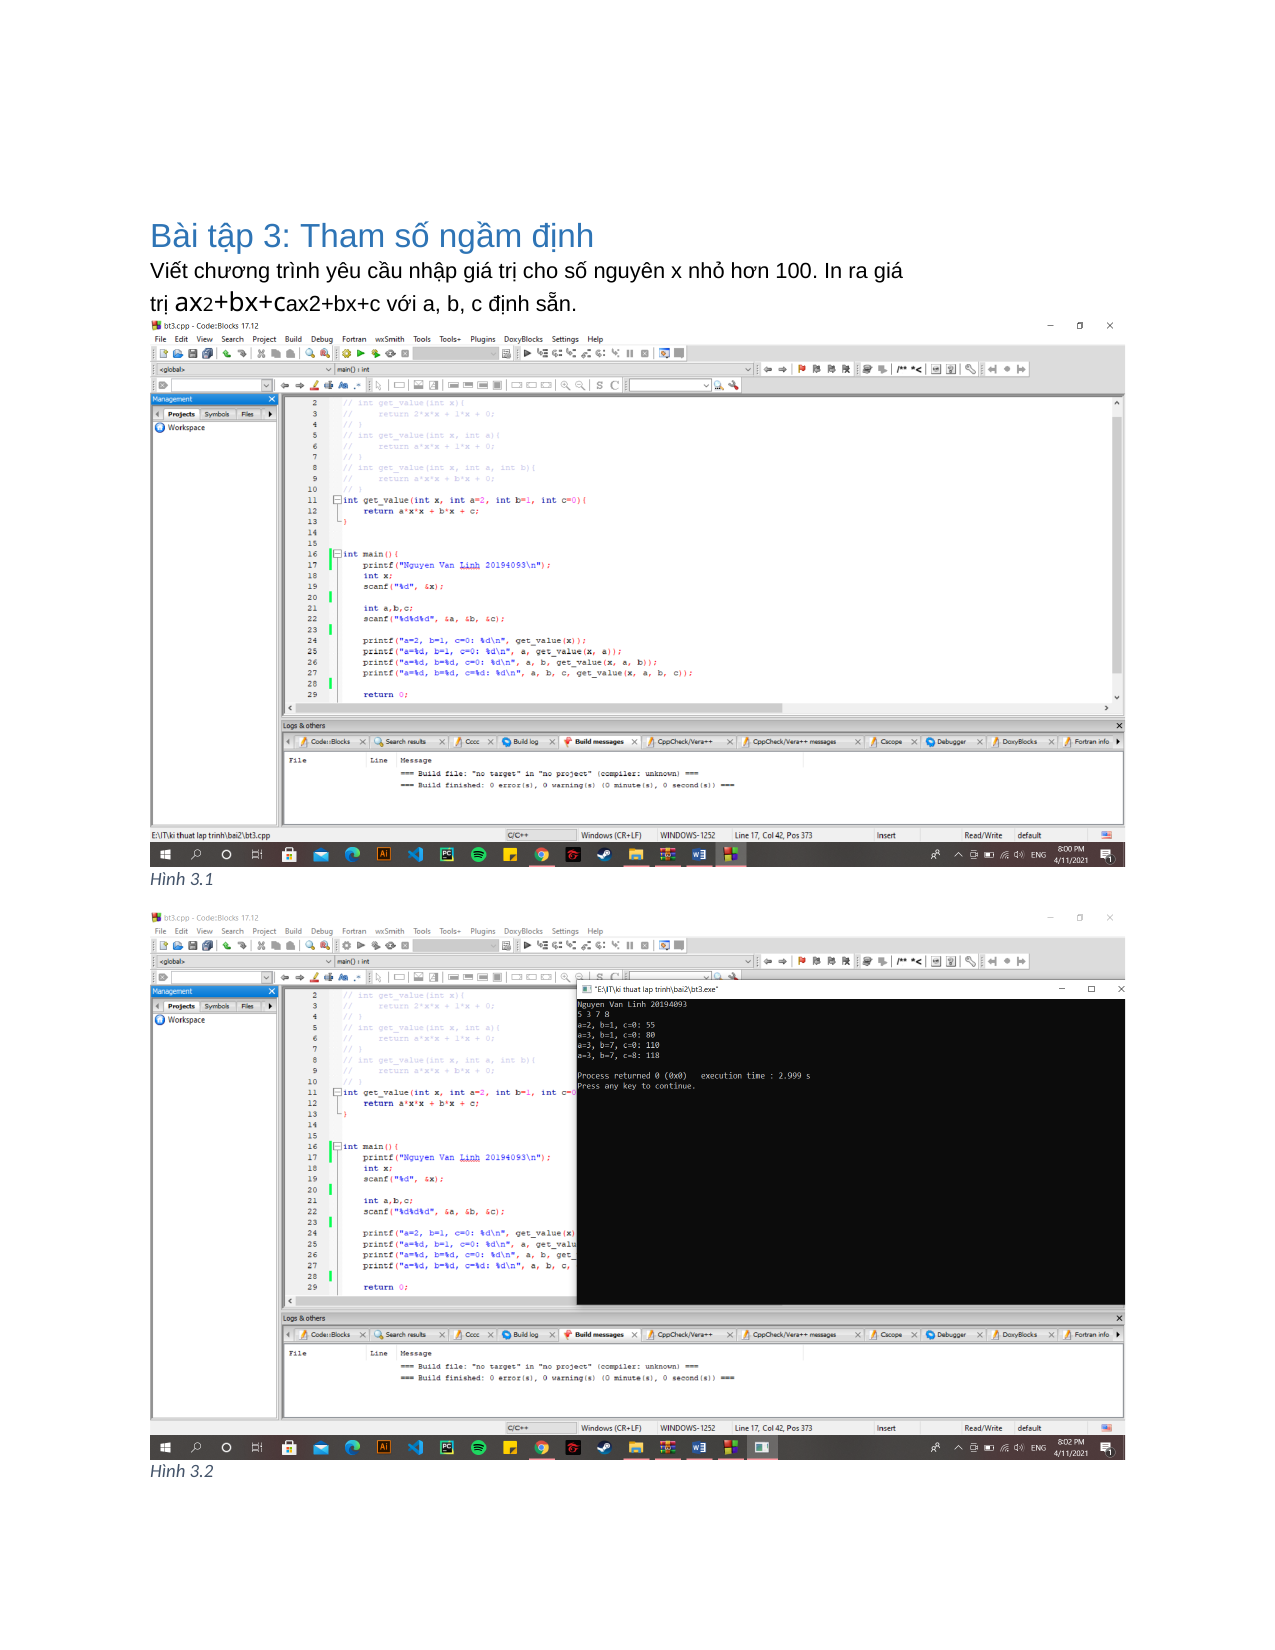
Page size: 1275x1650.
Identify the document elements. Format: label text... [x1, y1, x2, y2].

text Hình 3.1 [150, 867, 1125, 890]
text Hình 3.2 [150, 1460, 1125, 1482]
subtitle Bài tập 3: Tham số ngầm định [150, 216, 1125, 255]
text Viết chương trình yêu cầu nhập giá trị cho số nguyên x nhỏ hơn 100. In ra giá trị ax2+bx+cax2+bx+c với a, b, c định sẵn. [150, 258, 1125, 318]
picture [150, 318, 1125, 867]
picture [150, 910, 1125, 1460]
